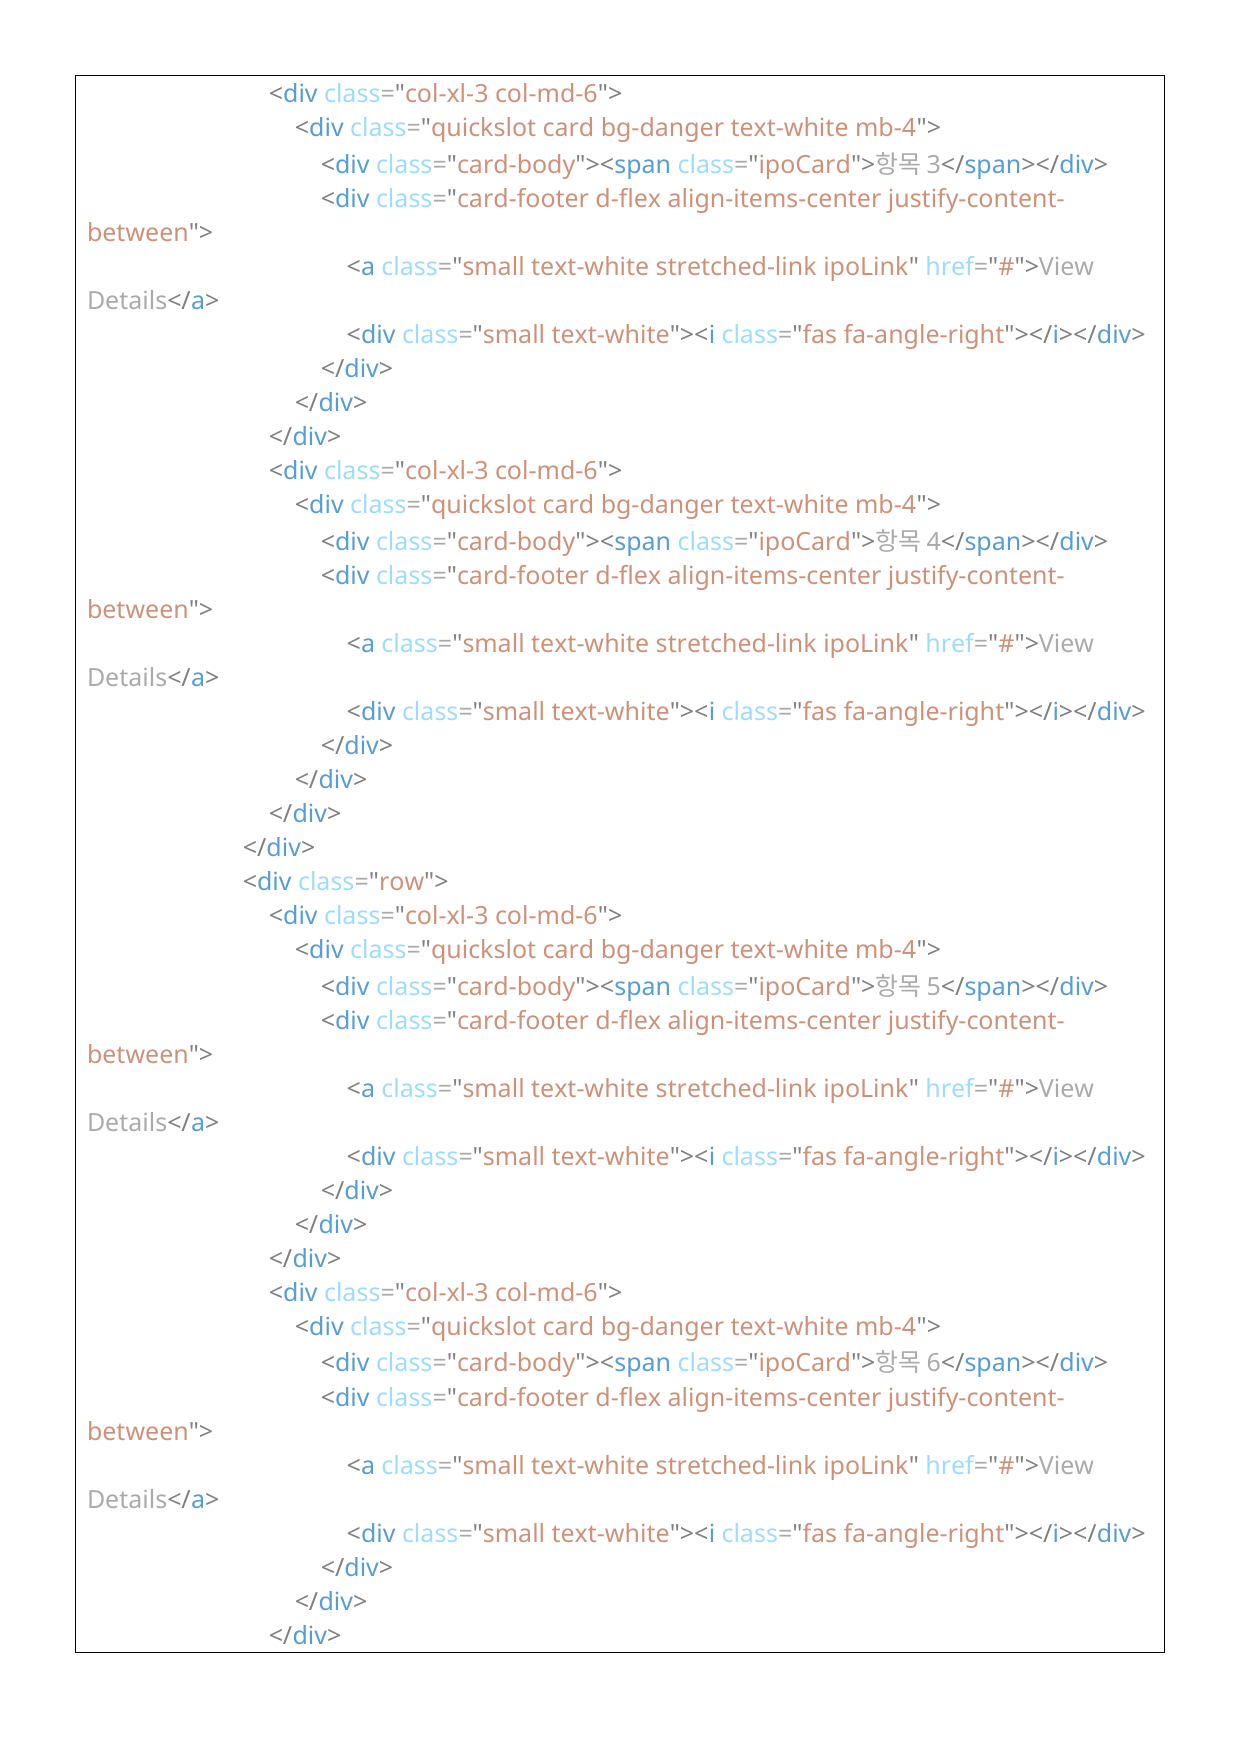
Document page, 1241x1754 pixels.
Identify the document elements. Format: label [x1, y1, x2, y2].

table_cell [76, 76, 1164, 1652]
